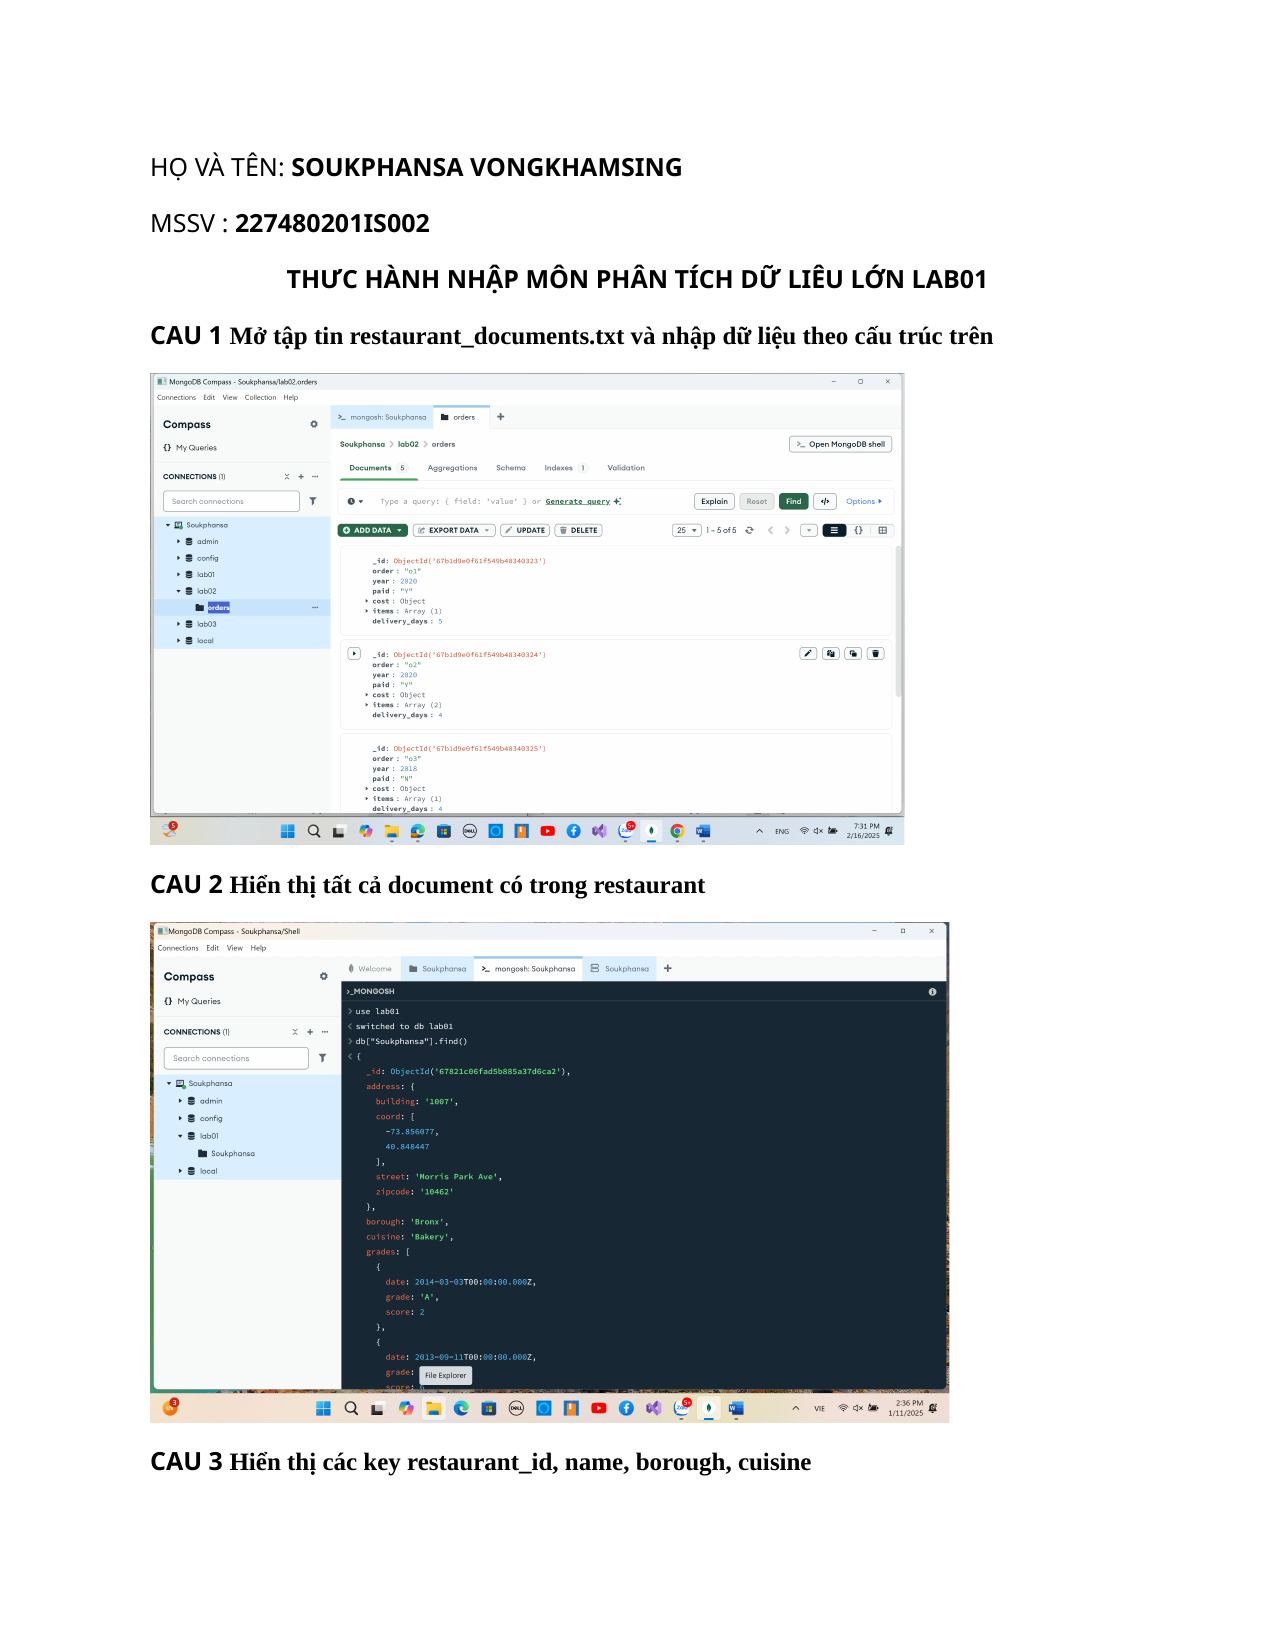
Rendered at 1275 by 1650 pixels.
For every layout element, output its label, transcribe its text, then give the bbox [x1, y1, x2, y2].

text THƯC HÀNH NHẬP MÔN PHÂN TÍCH DỮ LIÊU LỚN LAB01 [150, 262, 1125, 296]
text CAU 2 Hiển thị tất cả document có trong restaurant [150, 867, 1125, 901]
picture [150, 922, 950, 1423]
text HỌ VÀ TÊN: SOUKPHANSA VONGKHAMSING [150, 150, 1125, 184]
text CAU 3 Hiển thị các key restaurant_id, name, borough, cuisine [150, 1444, 1125, 1478]
text CAU 1 Mở tập tin restaurant_documents.txt và nhập dữ liệu theo cấu trúc trên [150, 317, 1125, 352]
text MSSV : 227480201IS002 [150, 206, 1125, 240]
picture [150, 373, 905, 845]
